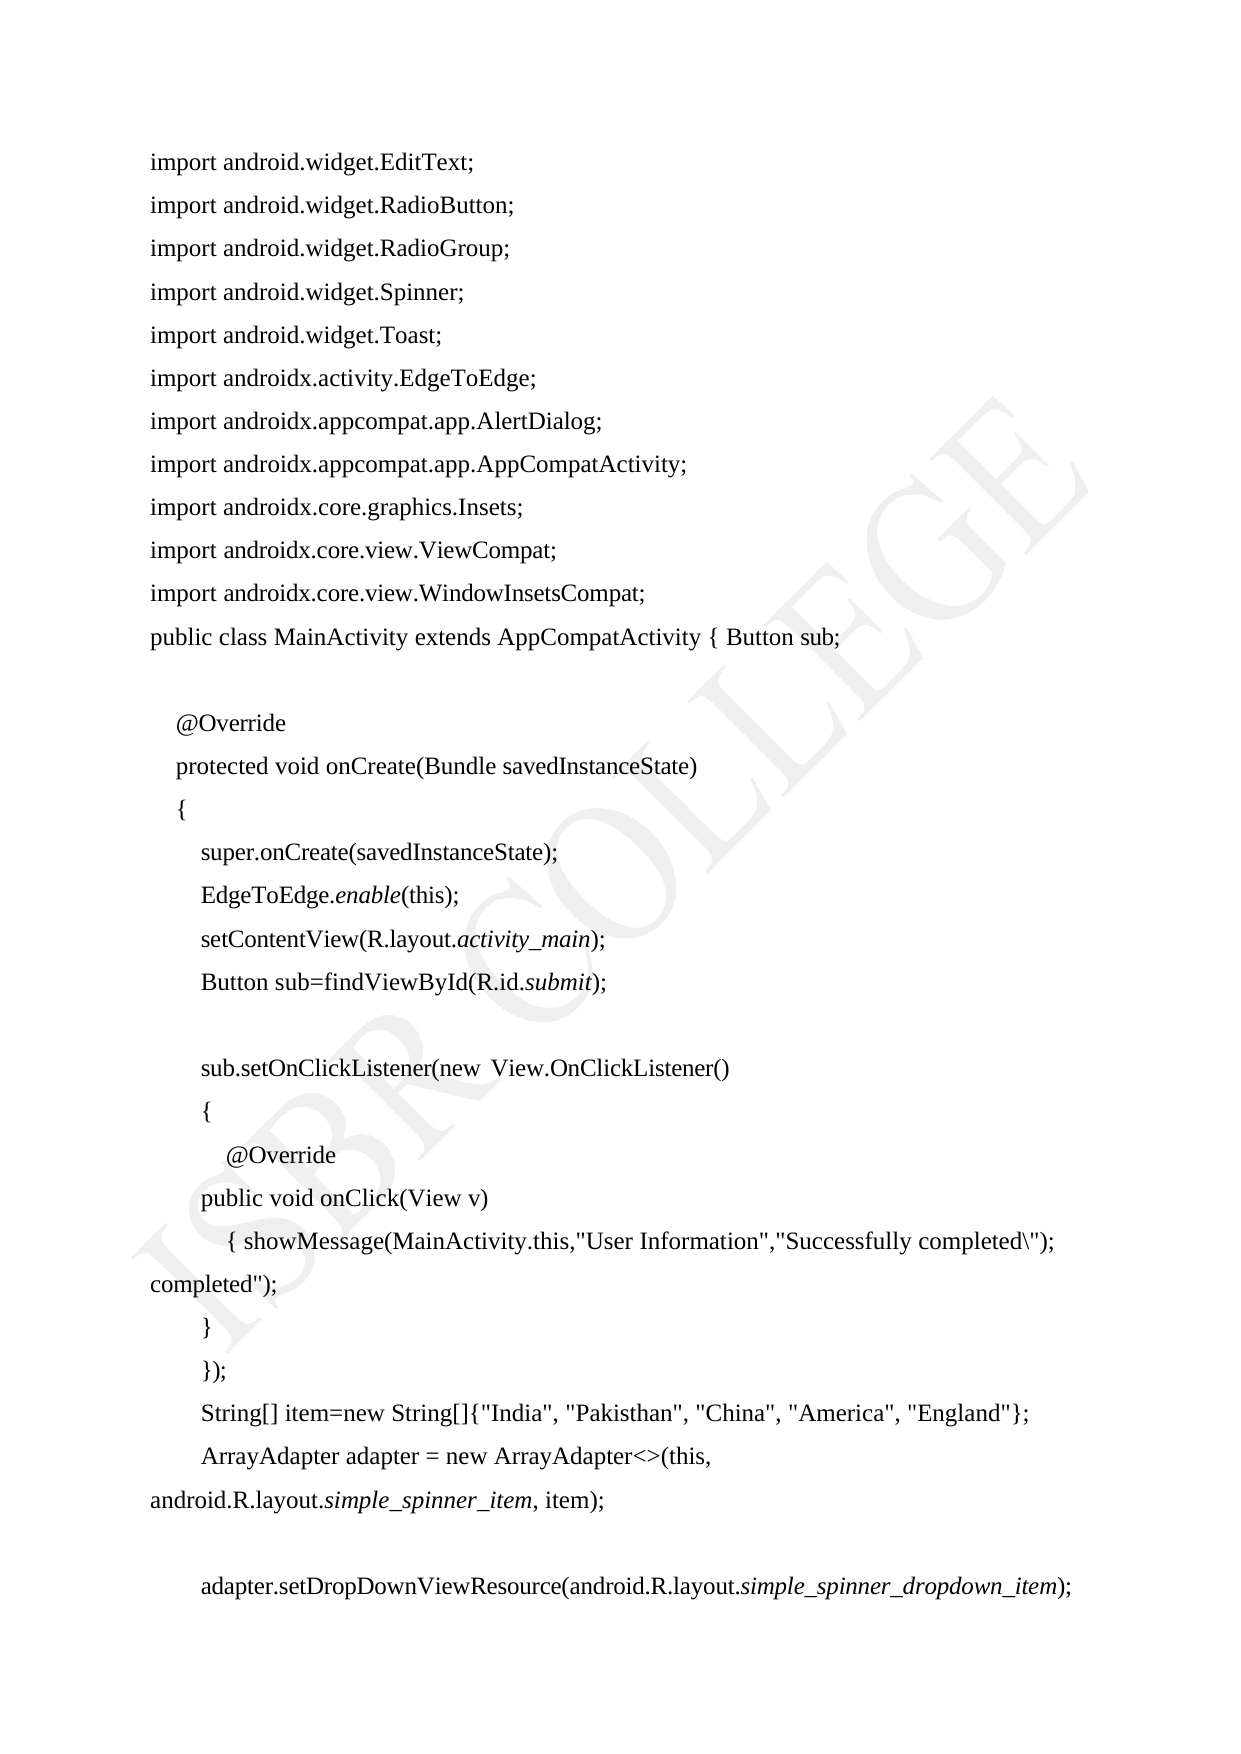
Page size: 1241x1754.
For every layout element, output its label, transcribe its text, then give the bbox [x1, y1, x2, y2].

text android.R.layout.simple_spinner_item, item); adapter.setDropDownViewResource(android.R.layout.simple_spinner_dropdown_item); [150, 1485, 1105, 1599]
text import android.widget.EditText; import android.widget.RadioButton; import android.widget.RadioGroup; import android.widget.Spinner; import android.widget.Toast; [150, 147, 515, 348]
text { showMessage(MainActivity.this,"User Information","Successfully completed\"); completed"); [150, 1226, 1105, 1298]
text }); [201, 1355, 1105, 1384]
text String[] item=new String[]{"India", "Pakisthan", "China", "America", "England"}; ArrayAdapter adapter = new ArrayAdapter<>(this, [201, 1398, 1105, 1470]
text } [201, 1312, 1105, 1341]
text import androidx.core.view.WindowInsetsCompat; [150, 578, 1105, 607]
text { [176, 794, 1105, 823]
text protected void onCreate(Bundle savedInstanceState) [176, 751, 1105, 780]
text import androidx.appcompat.app.AppCompatActivity; import androidx.core.graphics.Insets; [150, 449, 688, 521]
text public void onClick(View v) [201, 1183, 1105, 1211]
text sub.setOnClickListener(new View.OnClickListener() [201, 1053, 1105, 1082]
text super.onCreate(savedInstanceState); EdgeToEdge.enable(this); setContentView(R.layout.activity_main); Button sub=findViewById(R.id.submit); [201, 837, 618, 996]
text @Override [176, 708, 1105, 737]
text import androidx.core.view.ViewCompat; [150, 536, 1105, 564]
text import androidx.activity.EdgeToEdge; import androidx.appcompat.app.AlertDialog; [150, 363, 603, 435]
text @Override [226, 1140, 1105, 1168]
picture [130, 395, 1089, 1354]
text public class MainActivity extends AppCompatActivity { Button sub; [150, 622, 1105, 651]
text { [201, 1096, 1105, 1125]
